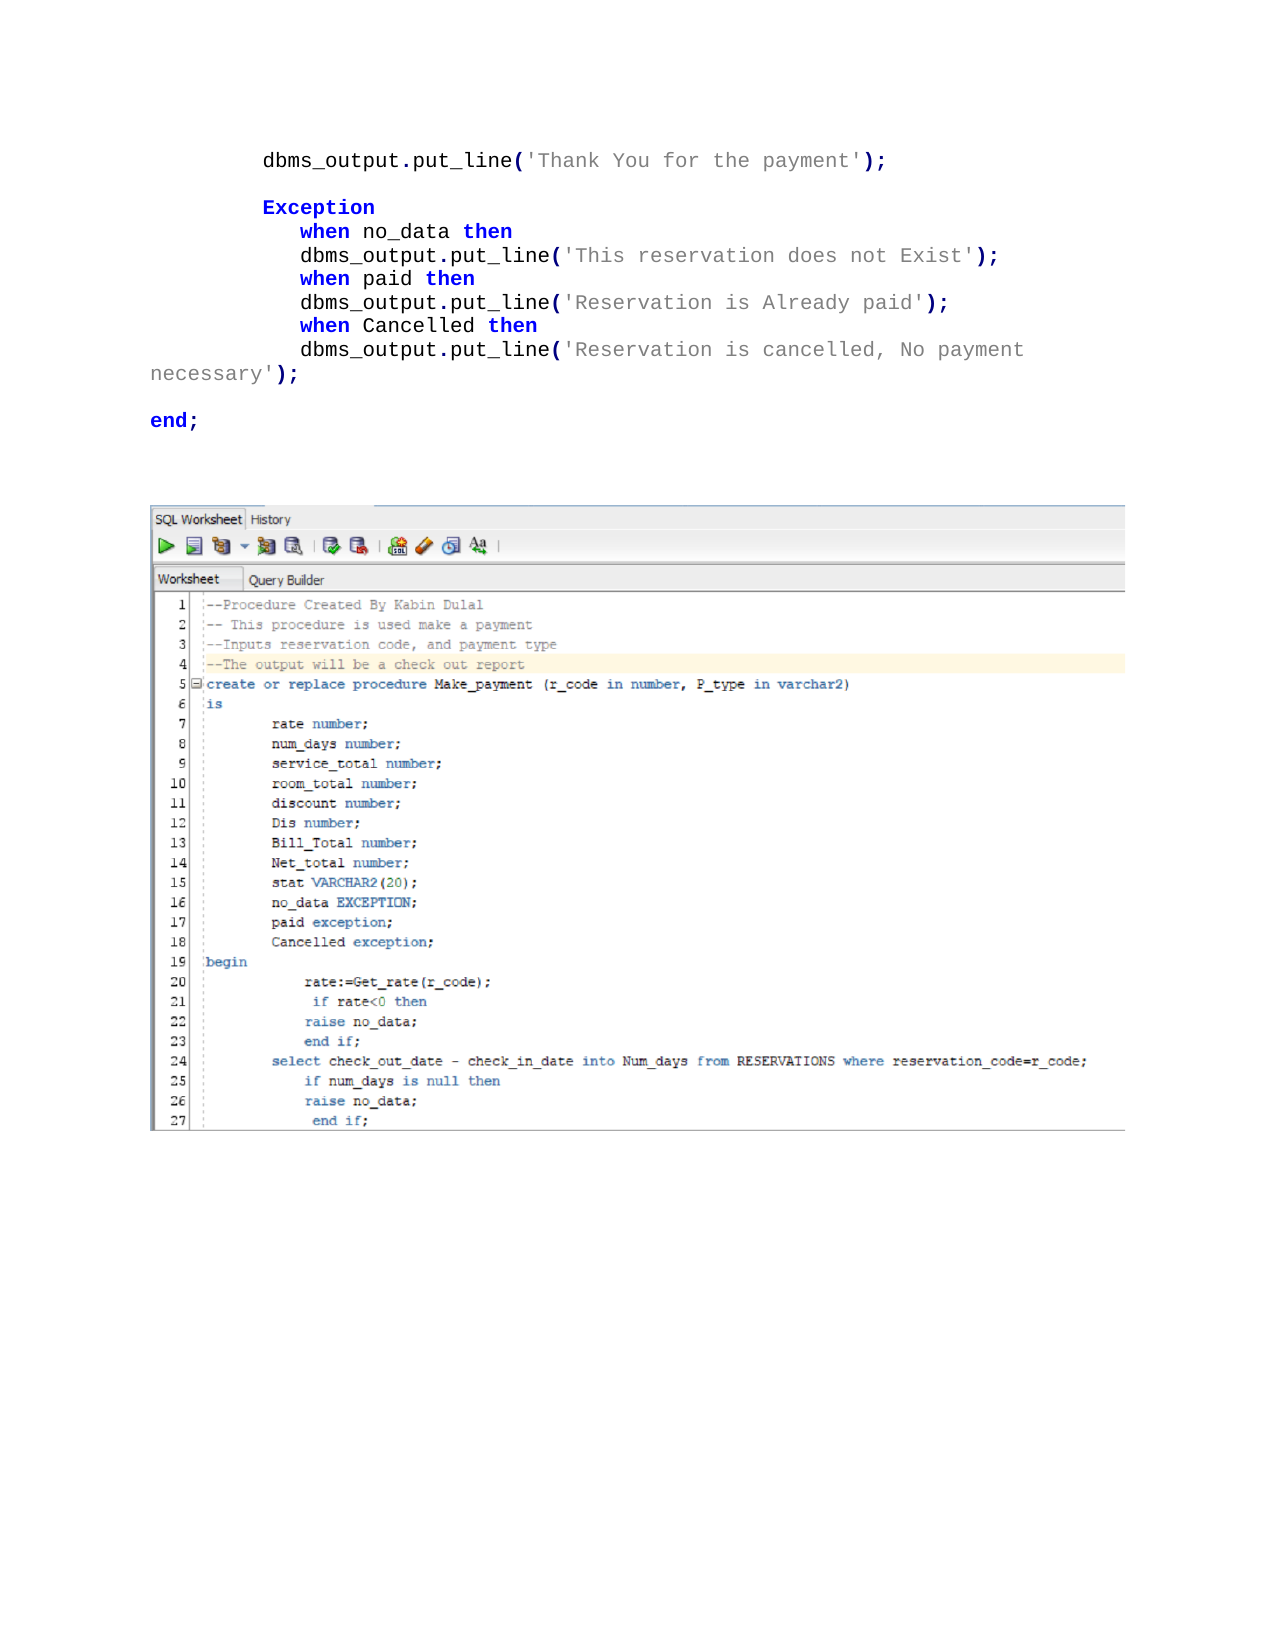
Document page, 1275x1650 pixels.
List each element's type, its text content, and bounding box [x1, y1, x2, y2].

text when no_data then [150, 221, 1125, 244]
text dbms_output.put_line('Reservation is Already paid'); [150, 292, 1125, 316]
picture [150, 505, 1125, 1131]
text end; [150, 410, 1125, 434]
text dbms_output.put_line('This reservation does not Exist'); [150, 244, 1125, 268]
text dbms_output.put_line('Thank You for the payment'); [150, 150, 1125, 174]
text when paid then [150, 268, 1125, 292]
text when Cancelled then [150, 316, 1125, 339]
text dbms_output.put_line('Reservation is cancelled, No payment necessary'); [150, 339, 1125, 386]
text Exception [150, 197, 1125, 221]
